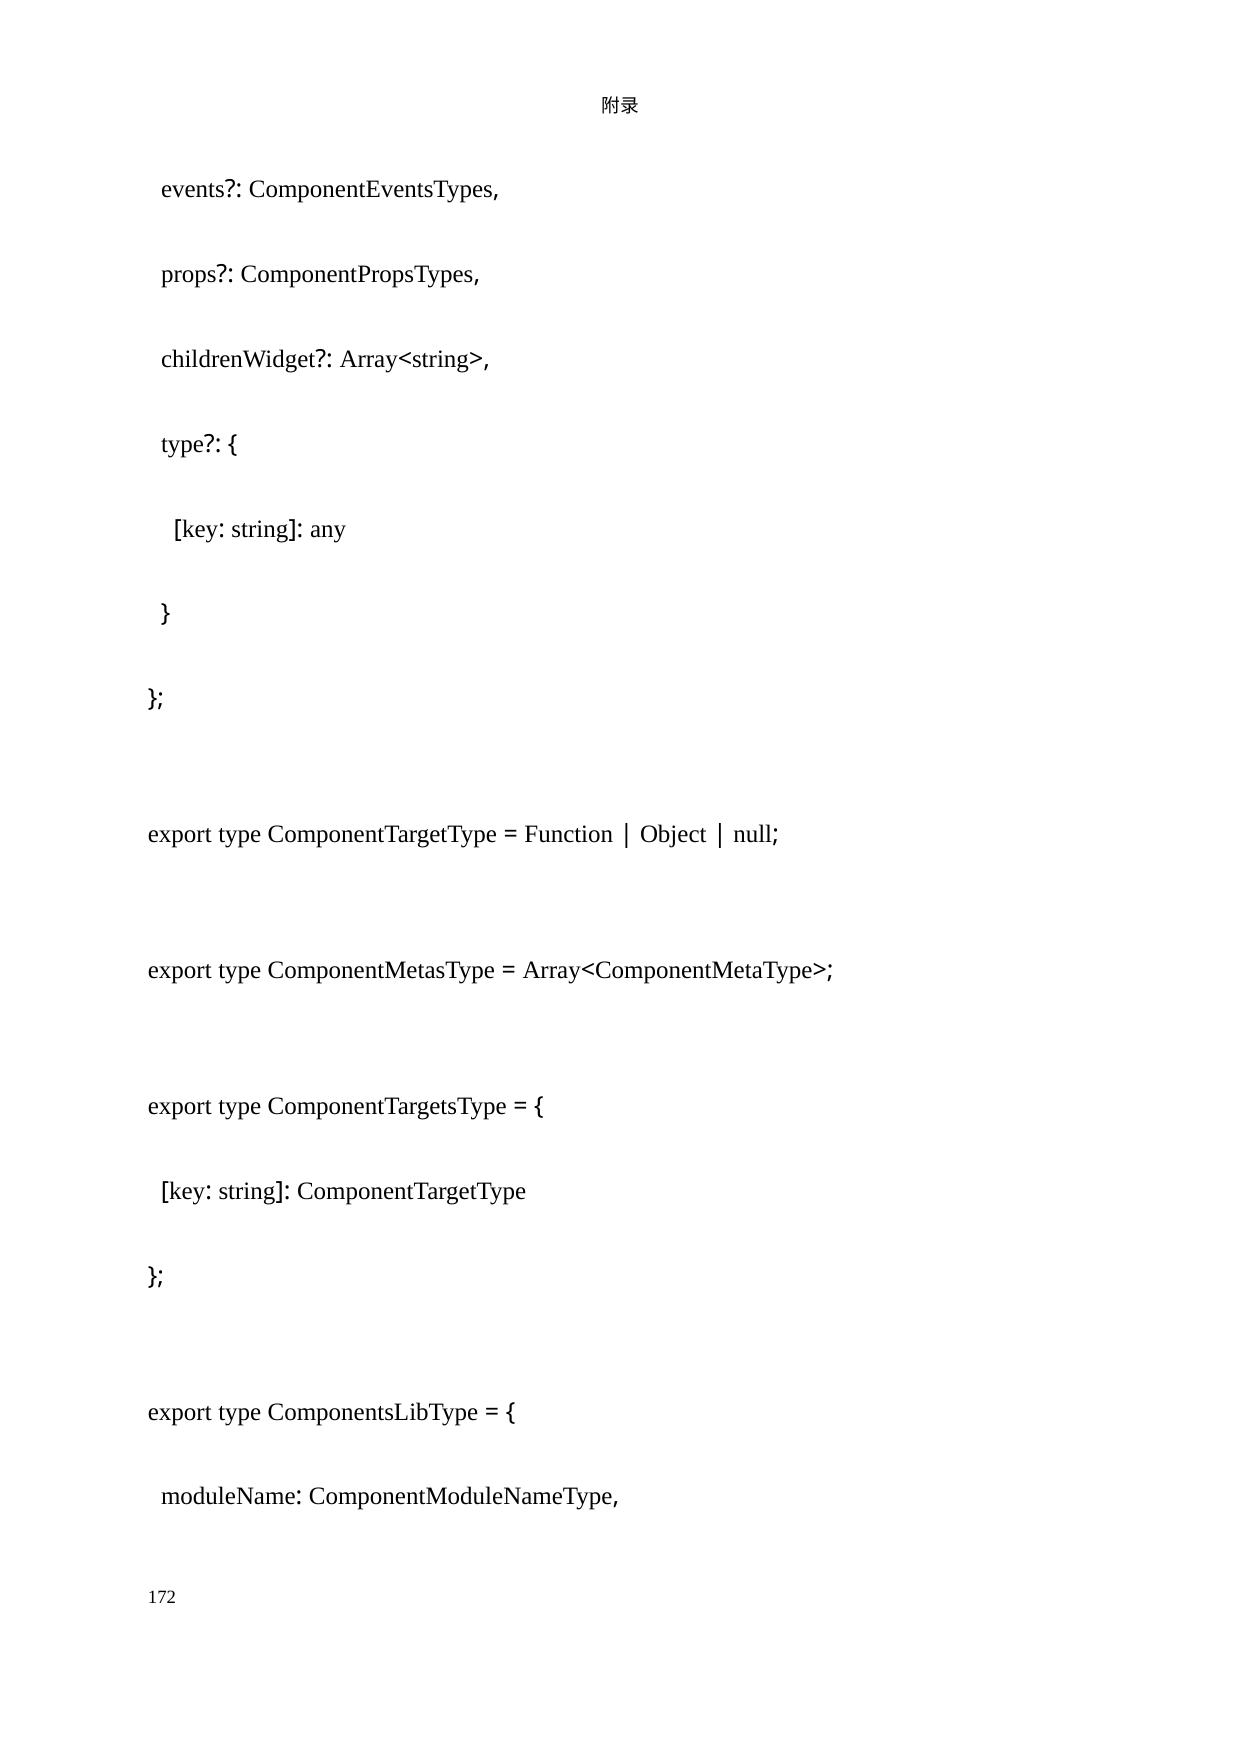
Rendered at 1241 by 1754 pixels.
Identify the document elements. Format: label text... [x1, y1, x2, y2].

text type?: { [148, 408, 1092, 476]
text export type ComponentsLibType = { [148, 1376, 1092, 1444]
text [key: string]: ComponentTargetType [148, 1156, 1092, 1223]
text [key: string]: any [148, 493, 1092, 561]
text events?: ComponentEventsTypes, [148, 154, 1092, 222]
text export type ComponentTargetType = Function | Object | null; [148, 799, 1092, 867]
text childrenWidget?: Array<string>, [148, 323, 1092, 391]
text export type ComponentTargetsType = { [148, 1071, 1092, 1138]
text } [148, 578, 1092, 646]
text export type ComponentMetasType = Array<ComponentMetaType>; [148, 935, 1092, 1003]
text }; [148, 663, 1092, 731]
text moduleName: ComponentModuleNameType, [148, 1461, 1092, 1529]
text }; [148, 1240, 1092, 1308]
text props?: ComponentPropsTypes, [148, 239, 1092, 307]
